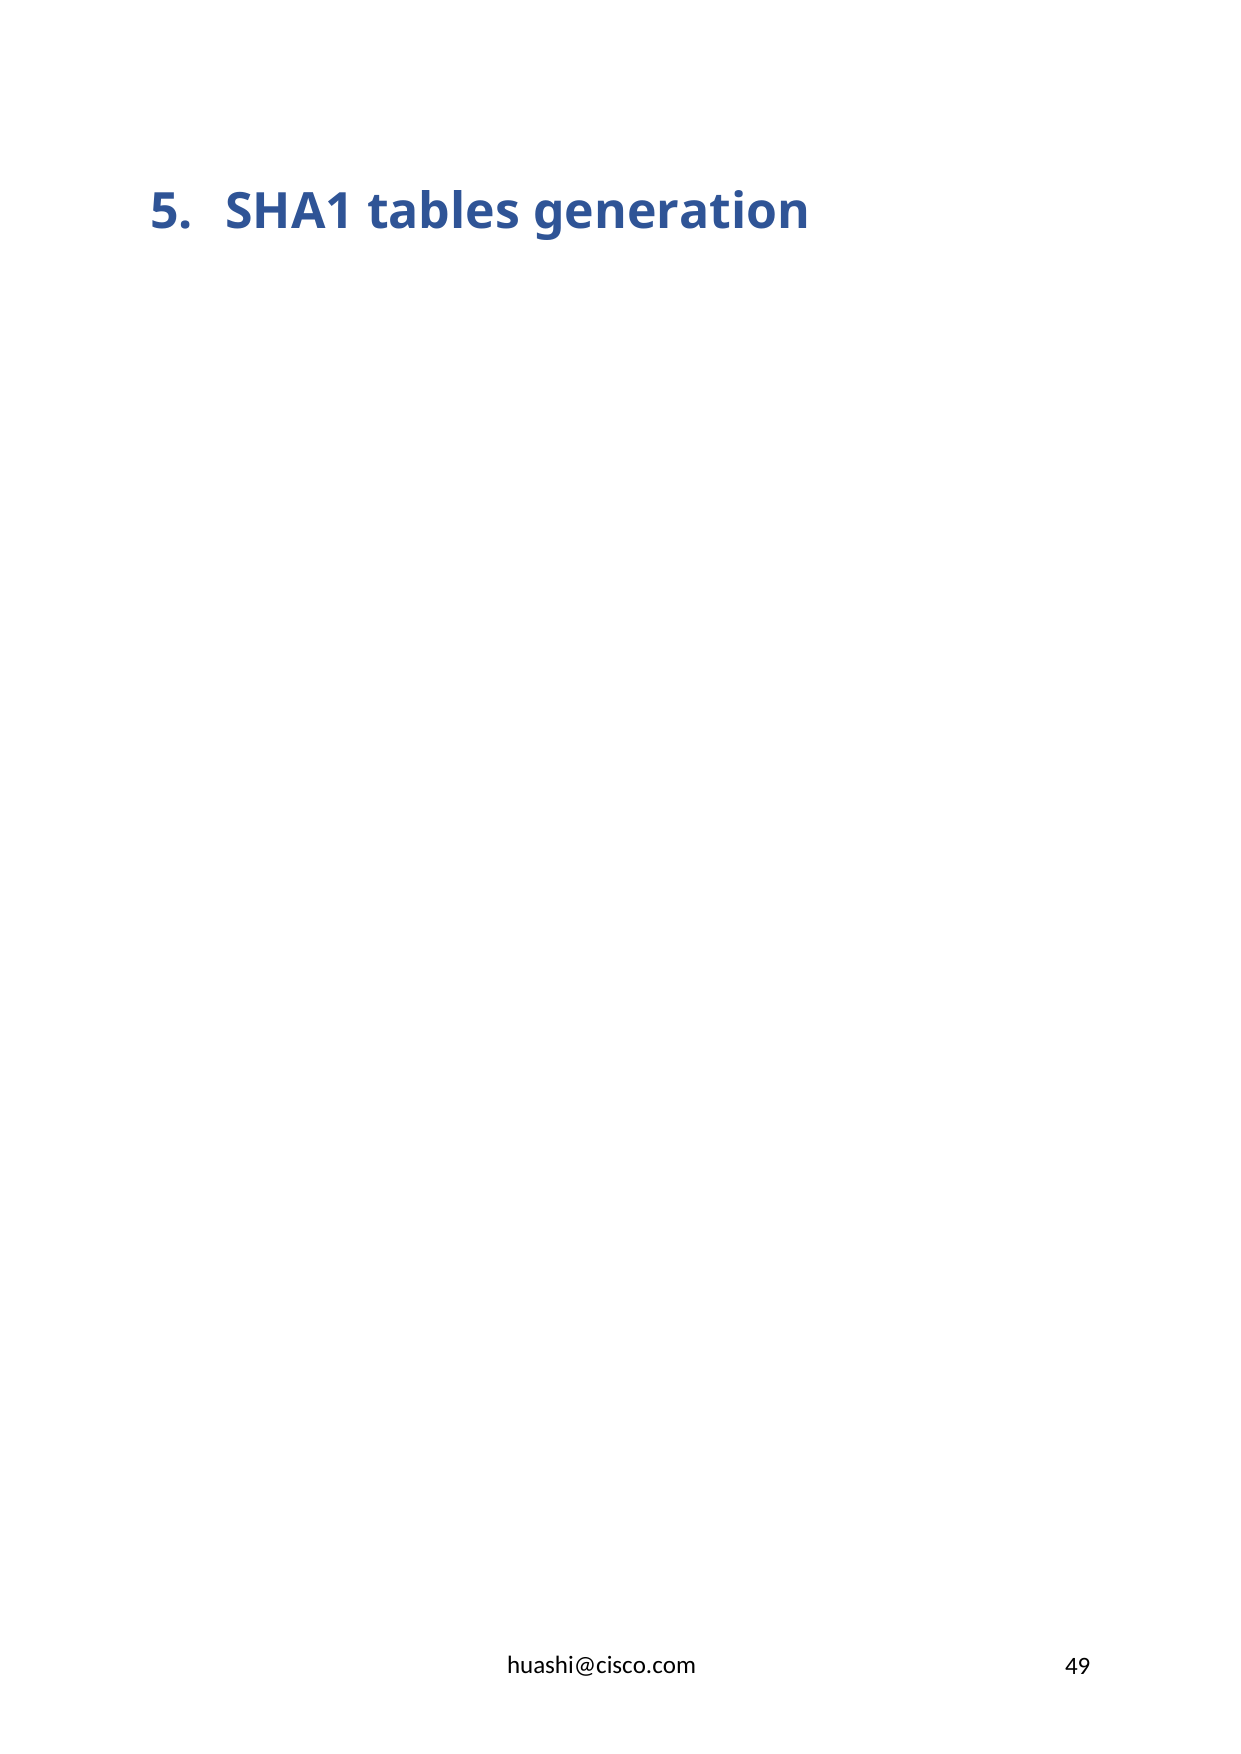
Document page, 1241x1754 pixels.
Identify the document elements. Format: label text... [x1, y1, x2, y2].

subtitle SHA1 tables generation [150, 175, 1090, 243]
